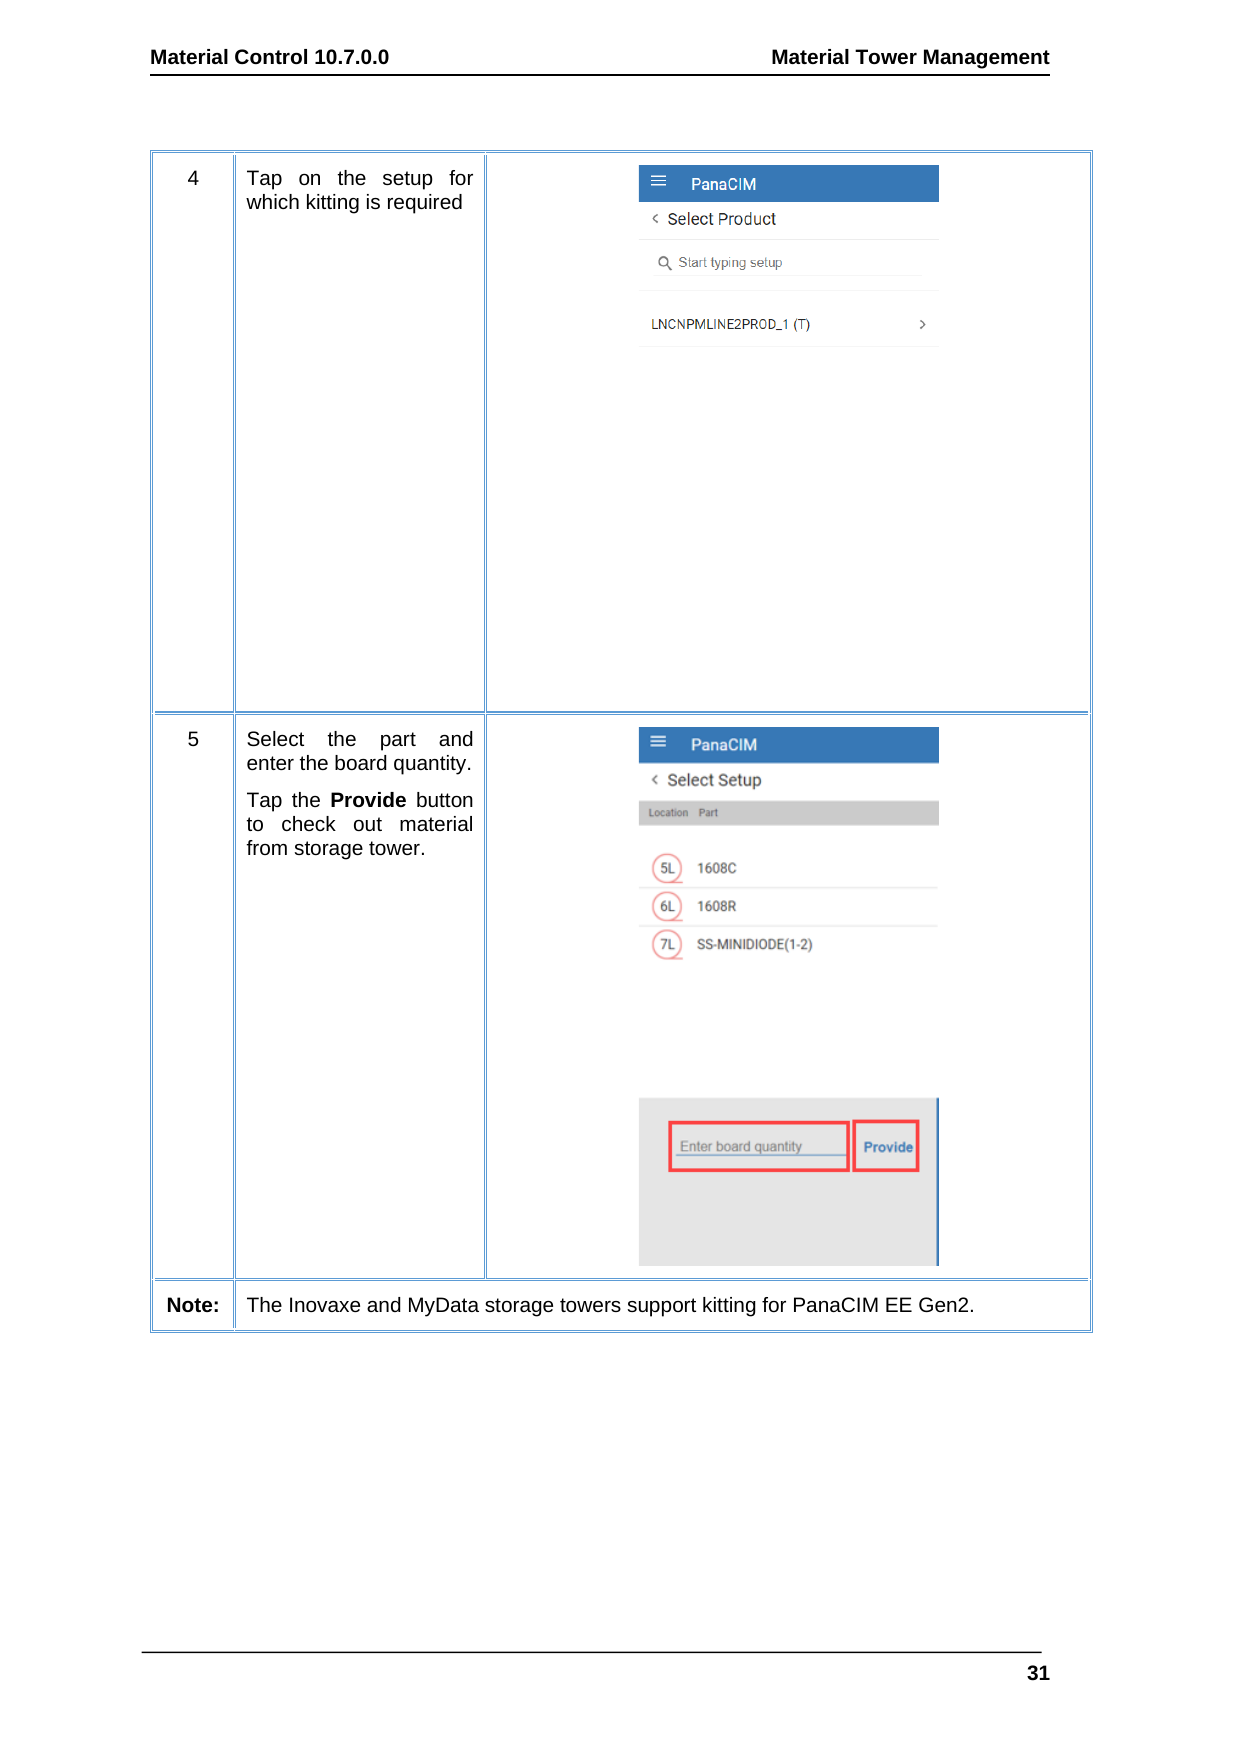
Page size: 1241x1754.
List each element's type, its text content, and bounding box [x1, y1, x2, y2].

table_cell Tap on the setup for which kitting is required [235, 151, 486, 711]
table_cell [486, 153, 1090, 711]
picture [638, 727, 939, 1266]
table_cell Note: [153, 1278, 234, 1330]
table_cell 4 [153, 153, 234, 711]
table_cell The Inovaxe and MyData storage towers support kitting for PanaCIM EE Gen2. [235, 1278, 1090, 1330]
picture [638, 165, 939, 699]
table_cell Select the part and enter the board quantity. Tap the Provide button to check out material from storage tower. [236, 715, 484, 1278]
table_cell [487, 711, 1090, 1278]
table_cell 5 [153, 711, 233, 1278]
